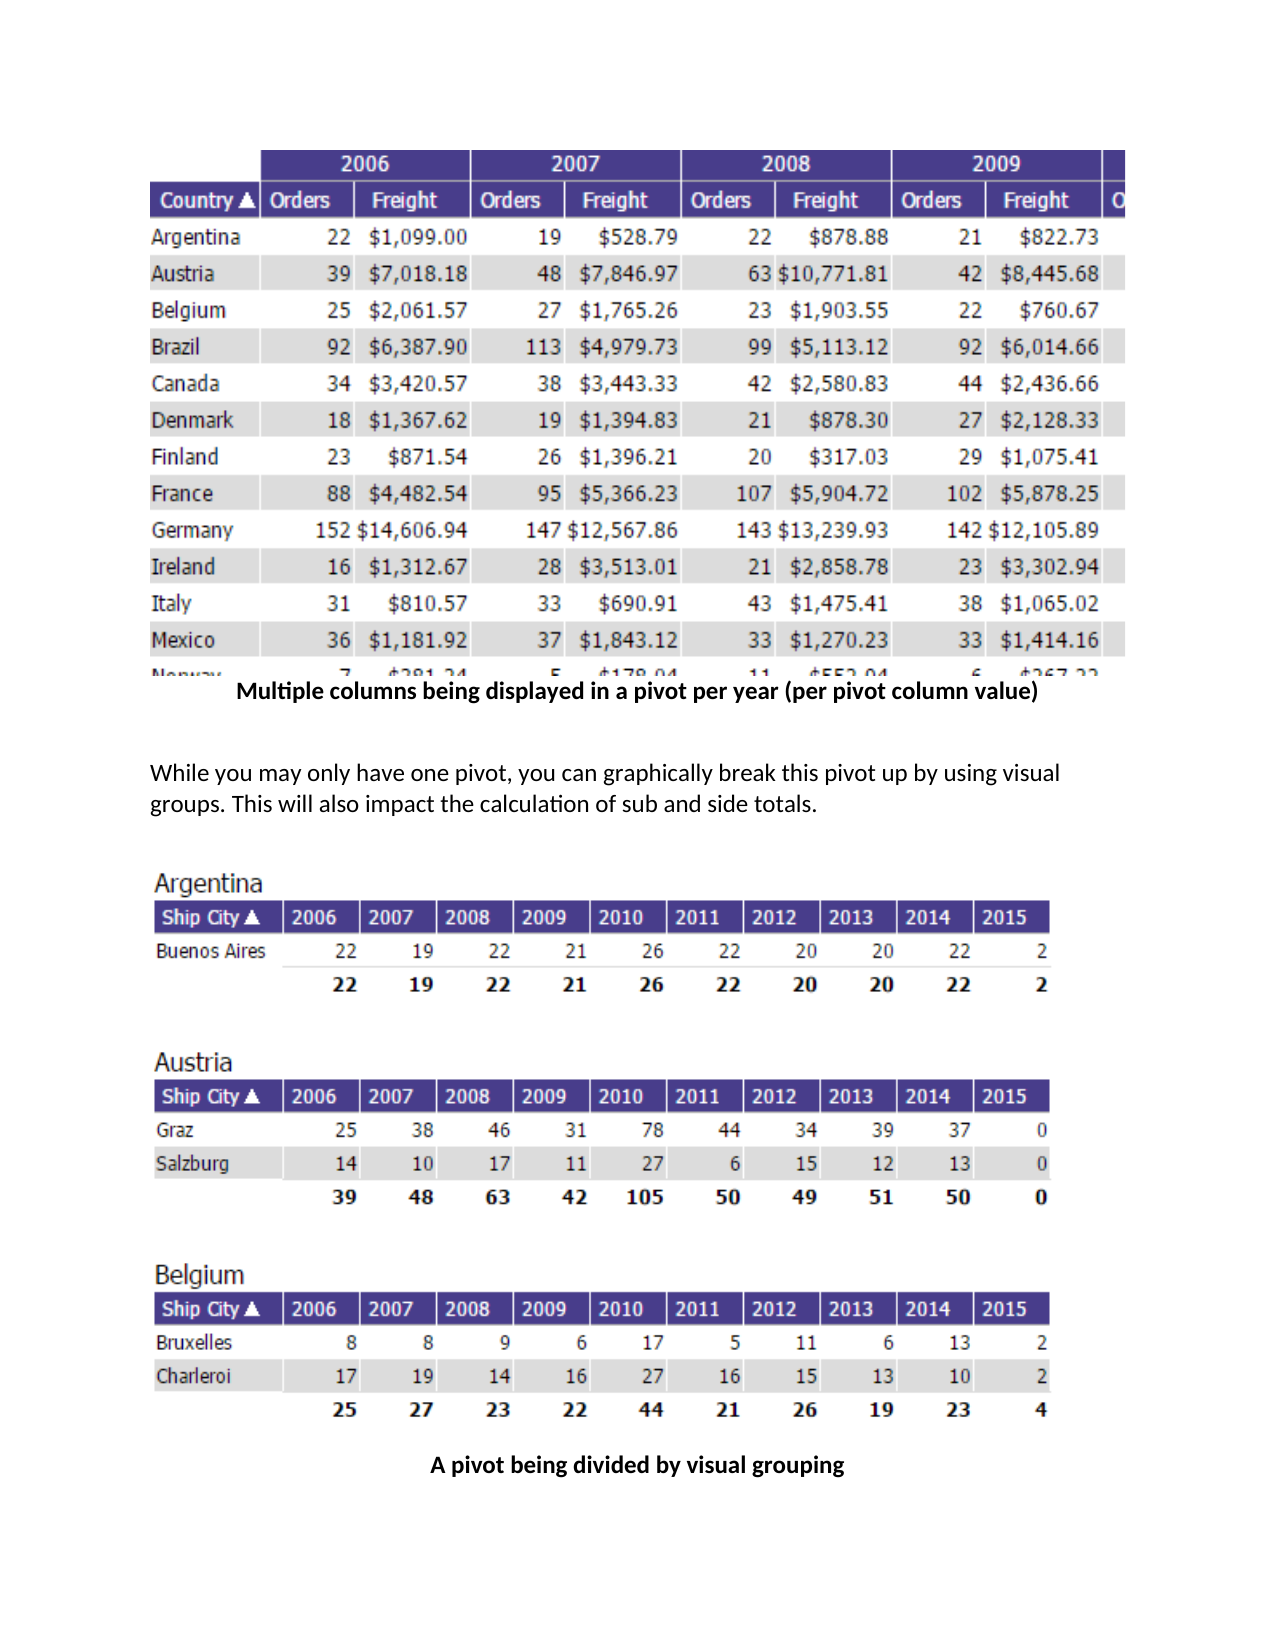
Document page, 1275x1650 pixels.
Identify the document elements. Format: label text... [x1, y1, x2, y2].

text Multiple columns being displayed in a pivot per year (per pivot column value) [150, 676, 1125, 706]
picture [150, 150, 1125, 676]
text A pivot being divided by visual grouping [150, 1449, 1125, 1479]
picture [150, 848, 1069, 1449]
